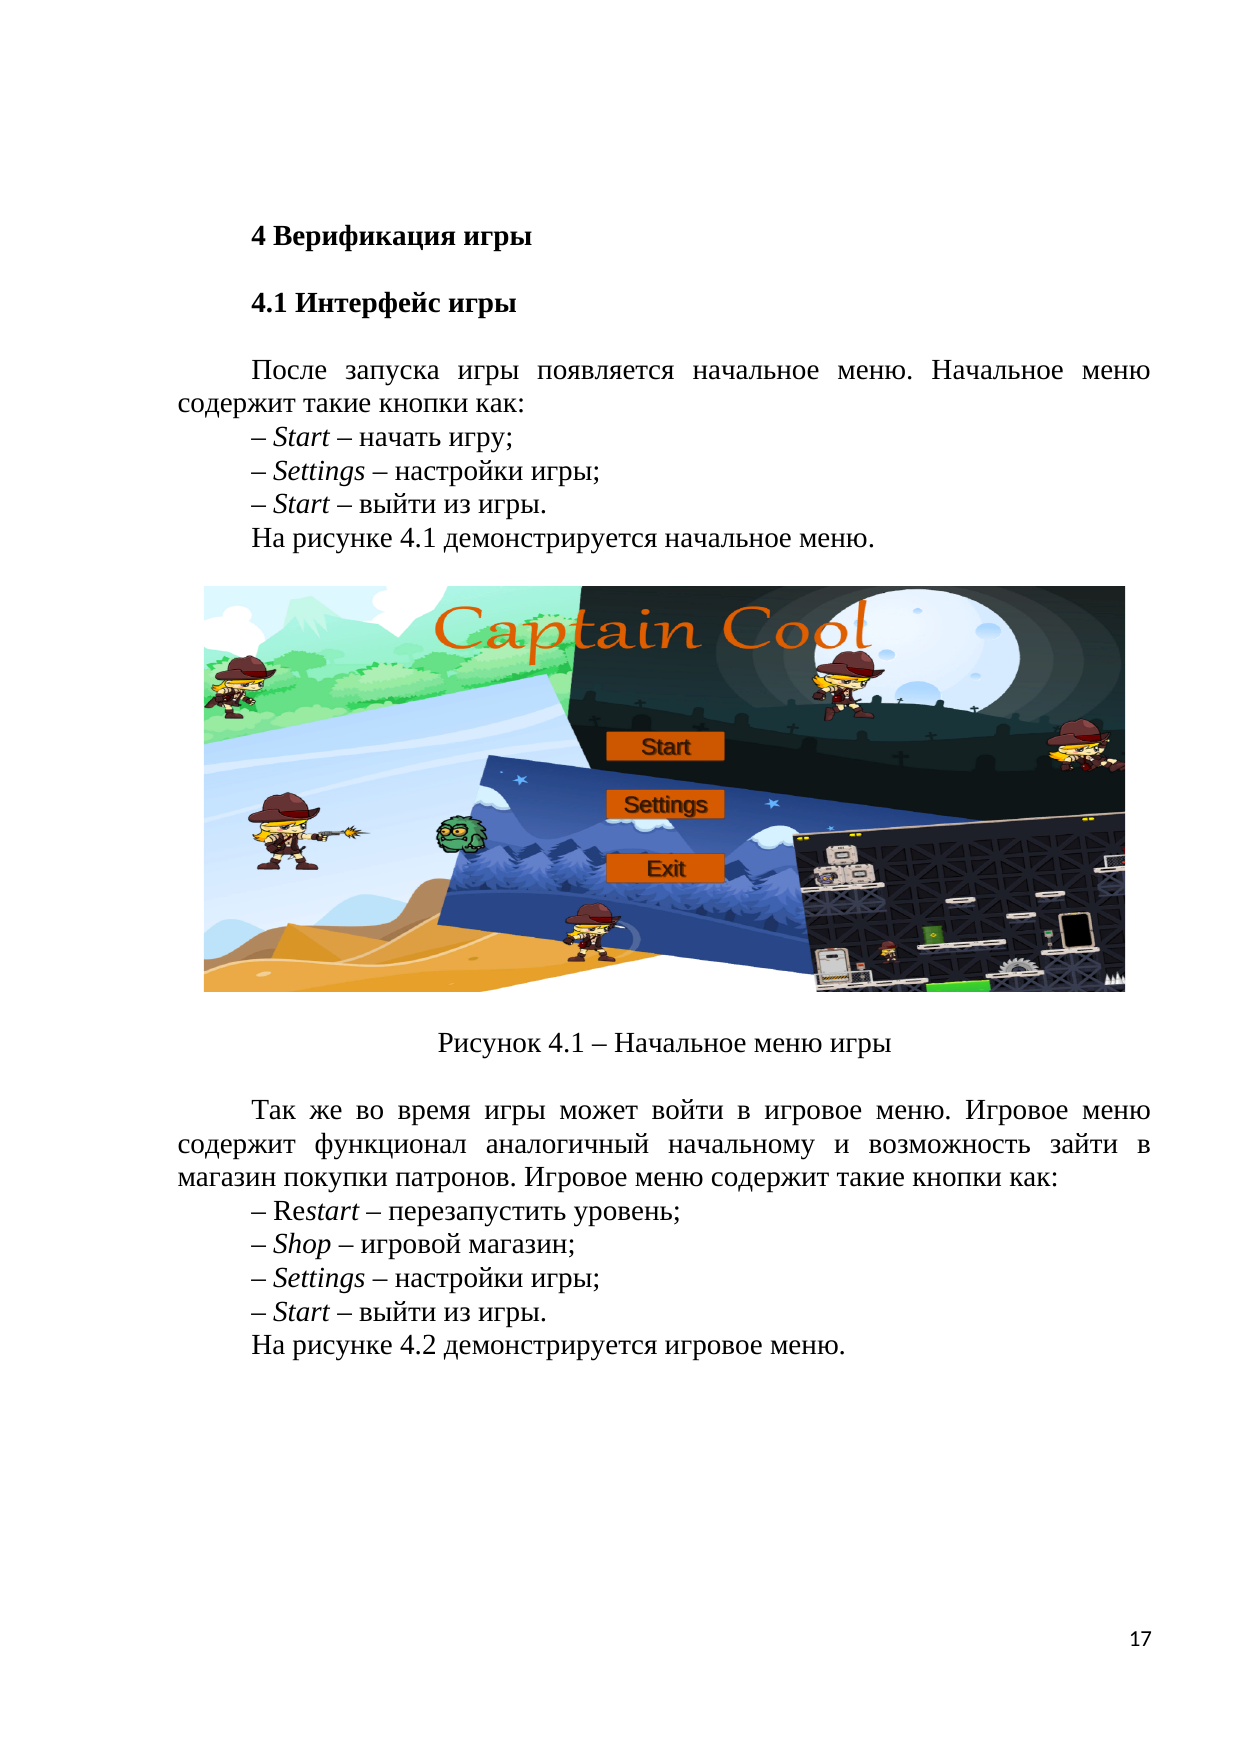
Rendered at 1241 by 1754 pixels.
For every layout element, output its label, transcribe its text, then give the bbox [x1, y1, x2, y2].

list После запуска игры появляется начальное меню. Начальное меню содержит такие кнопки как: [177, 352, 1152, 419]
list Рисунок 4.1 – Начальное меню игры [177, 1025, 1152, 1059]
list 4 Верификация игры [177, 218, 1152, 251]
list – Settings – настройки игры; [177, 453, 1152, 486]
list – Start – начать игру; [177, 419, 1152, 453]
list – Shop – игровой магазин; [177, 1227, 1152, 1260]
list 4.1 Интерфейс игры [177, 285, 1152, 318]
list – Start – выйти из игры. [177, 486, 1152, 520]
list – Settings – настройки игры; [177, 1260, 1152, 1294]
list На рисунке 4.2 демонстрируется игровое меню. [177, 1327, 1152, 1361]
list На рисунке 4.1 демонстрируется начальное меню. [177, 520, 1152, 553]
list – Start – выйти из игры. [177, 1294, 1152, 1327]
list Так же во время игры может войти в игровое меню. Игровое меню содержит функционал аналогичный начальному и возможность зайти в магазин покупки патронов. Игровое меню содержит такие кнопки как: [177, 1092, 1152, 1193]
picture [203, 586, 1125, 992]
list – Restart – перезапустить уровень; [177, 1193, 1152, 1227]
